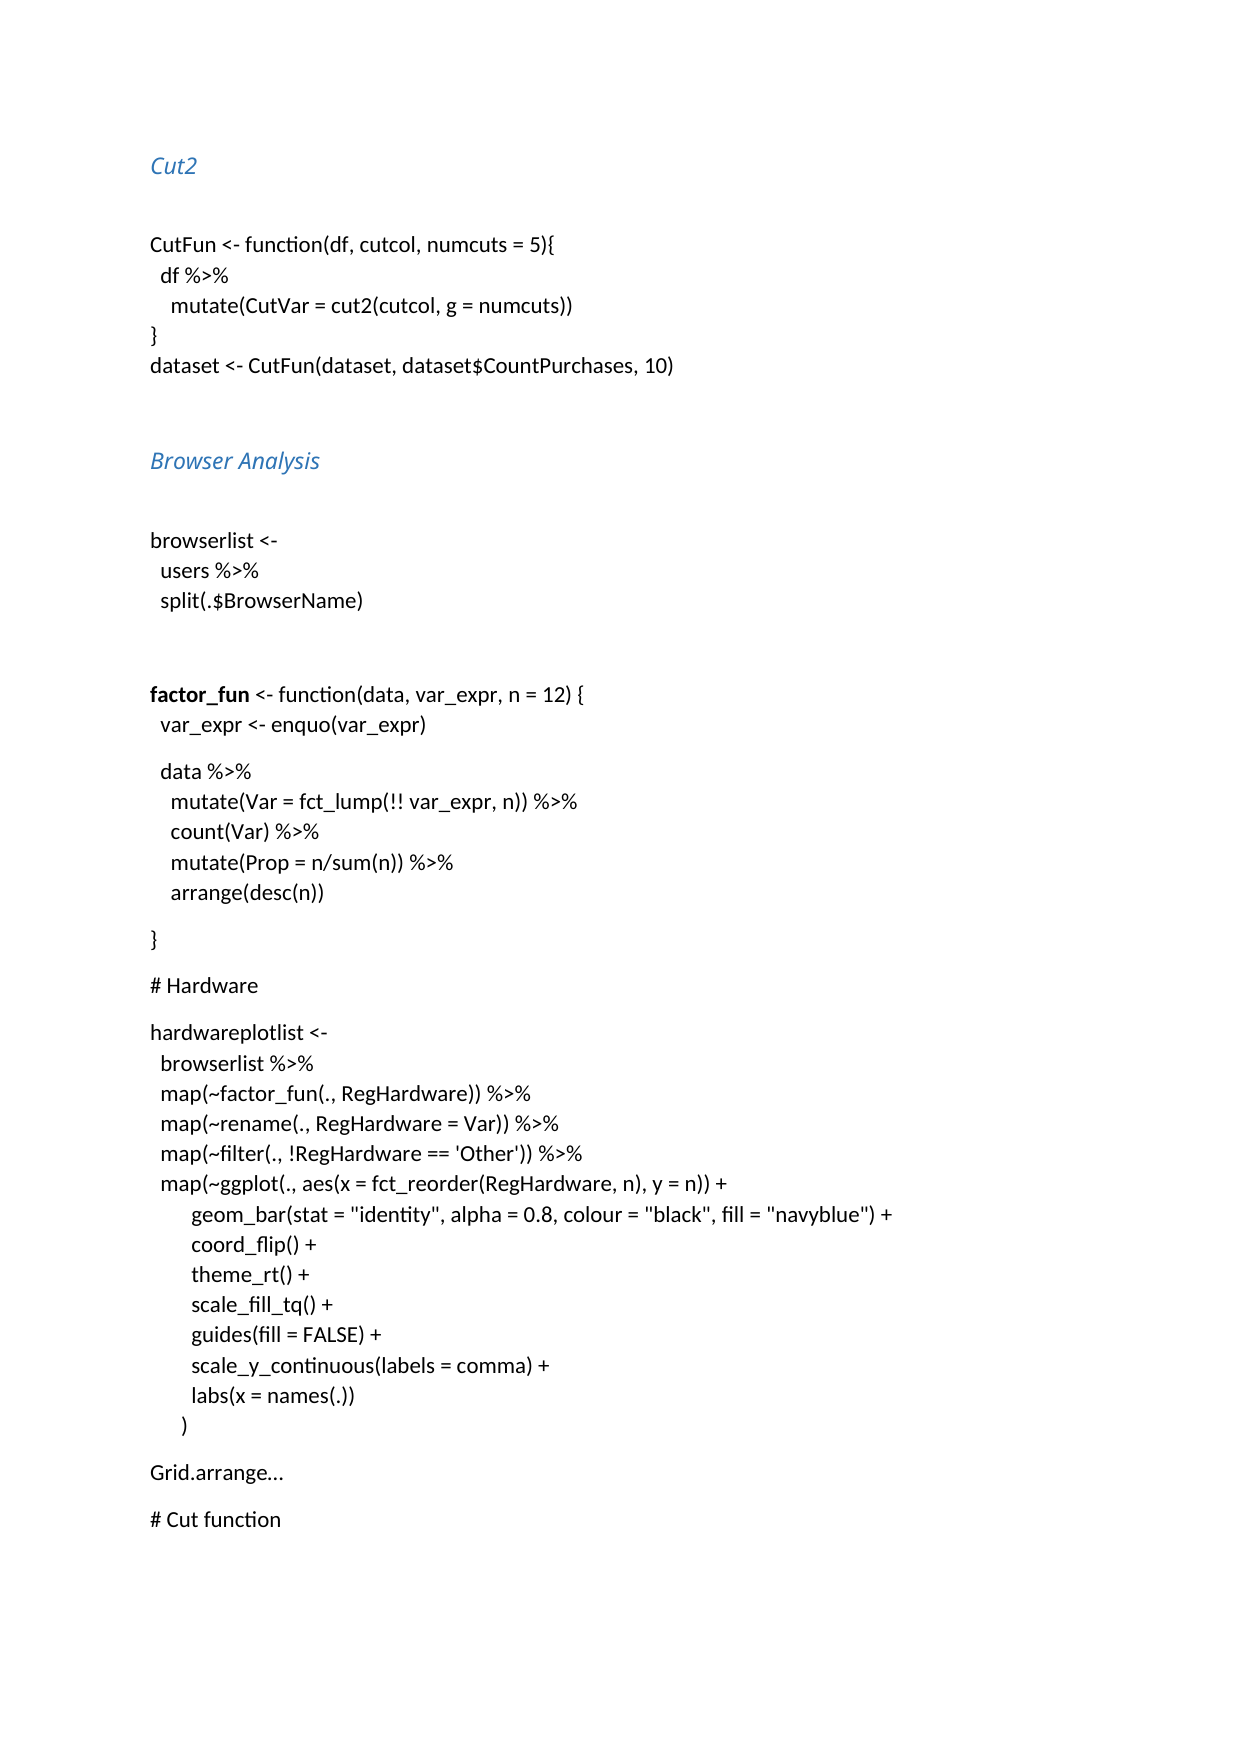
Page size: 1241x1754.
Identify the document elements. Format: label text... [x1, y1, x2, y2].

text # Hardware [150, 972, 1090, 1000]
text browserlist <- users %>% split(.$BrowserName) [150, 526, 1090, 614]
text } [150, 925, 1090, 953]
text hardwareplotlist <- browserlist %>% map(~factor_fun(., RegHardware)) %>% map(~rename(., RegHardware = Var)) %>% map(~filter(., !RegHardware == 'Other')) %>% map(~ggplot(., aes(x = fct_reorder(RegHardware, n), y = n)) + geom_bar(stat = "identity", alpha = 0.8, colour = "black", fill = "navyblue") + coord_flip() + theme_rt() + scale_fill_tq() + guides(fill = FALSE) + scale_y_continuous(labels = comma) + labs(x = names(.)) ) [150, 1018, 1090, 1439]
text data %>% mutate(Var = fct_lump(!! var_expr, n)) %>% count(Var) %>% mutate(Prop = n/sum(n)) %>% arrange(desc(n)) [150, 757, 1090, 906]
text factor_fun <- function(data, var_expr, n = 12) { var_expr <- enquo(var_expr) [150, 680, 1090, 738]
subtitle Browser Analysis [150, 445, 1090, 476]
text CutFun <- function(df, cutcol, numcuts = 5){ df %>% mutate(CutVar = cut2(cutcol, g = numcuts)) } dataset <- CutFun(dataset, dataset$CountPurchases, 10) [150, 231, 1090, 379]
subtitle Cut2 [150, 150, 1090, 181]
text Grid.arrange… [150, 1458, 1090, 1486]
text # Cut function [150, 1505, 1090, 1533]
